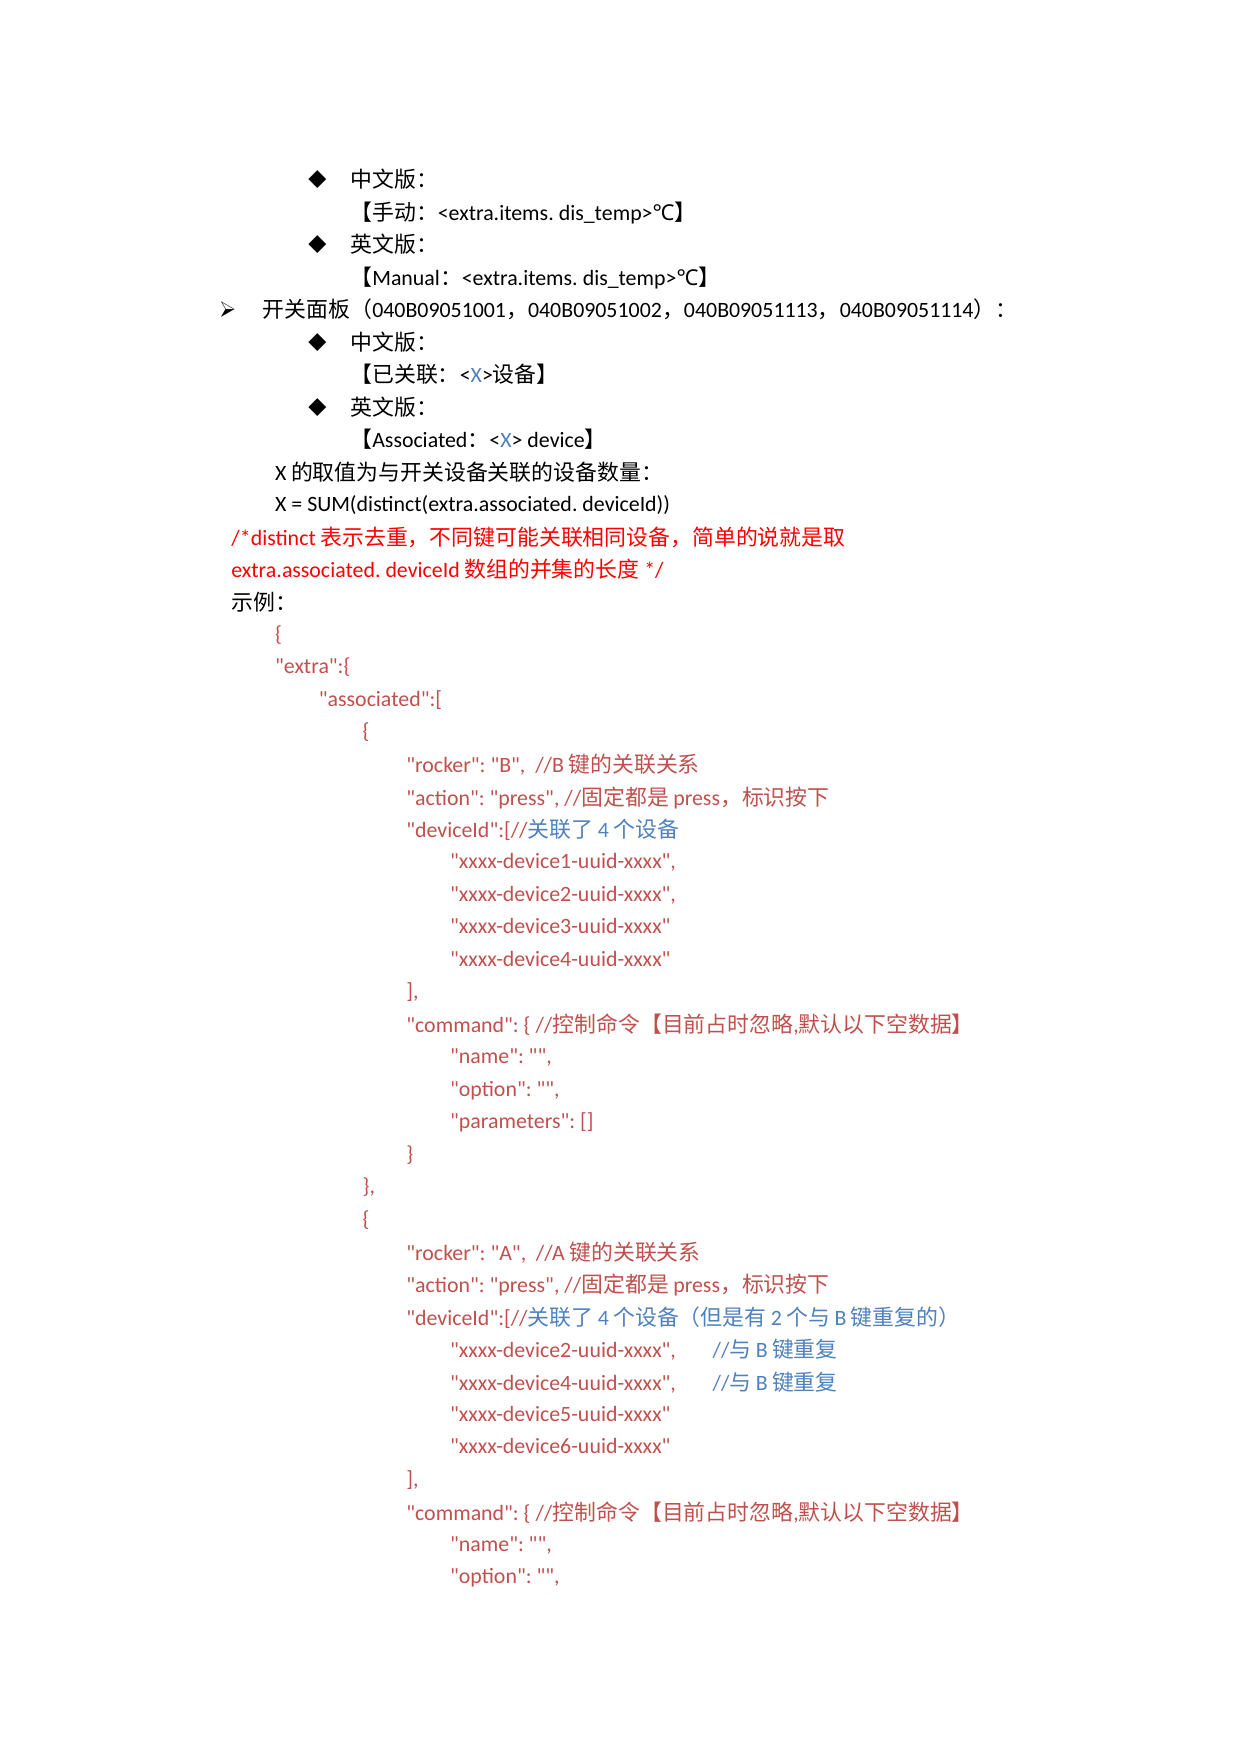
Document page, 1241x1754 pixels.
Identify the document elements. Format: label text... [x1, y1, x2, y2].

text "parameters": [] [231, 1104, 1053, 1137]
text "command": { //控制命令【目前占时忽略,默认以下空数据】 [231, 1494, 1053, 1527]
text X的取值为与开关设备关联的设备数量： [187, 454, 1053, 487]
text extra.associated. deviceId数组的并集的长度 */ [187, 552, 1053, 584]
text "name": "", [231, 1039, 1053, 1072]
text 【Associated：<X> device】 [350, 422, 1053, 454]
text "xxxx-device6-uuid-xxxx" [231, 1429, 1053, 1462]
text "deviceId":[//关联了4个设备 [231, 812, 1053, 844]
list 【手动：<extra.items. dis_temp>℃】 [350, 194, 1053, 227]
text "option": "", [231, 1559, 1053, 1592]
text "xxxx-device1-uuid-xxxx", [231, 844, 1053, 877]
text 示例： [231, 584, 1053, 617]
text "command": { //控制命令【目前占时忽略,默认以下空数据】 [231, 1007, 1053, 1039]
text "xxxx-device5-uuid-xxxx" [231, 1397, 1053, 1429]
list 英文版： [306, 227, 1053, 259]
text "xxxx-device2-uuid-xxxx", [231, 877, 1053, 909]
text X = SUM(distinct(extra.associated. deviceId)) [187, 487, 1053, 519]
text "action": "press", //固定都是press，标识按下 [231, 1267, 1053, 1299]
text "option": "", [231, 1072, 1053, 1104]
list 中文版： [306, 162, 1053, 194]
text } [231, 1137, 1053, 1169]
text "deviceId":[//关联了4个设备（但是有2个与B键重复的） [231, 1299, 1053, 1332]
text "name": "", [231, 1527, 1053, 1559]
list 【已关联：<X>设备】 [350, 357, 1053, 389]
text "associated":[ [231, 682, 1053, 714]
text "xxxx-device3-uuid-xxxx" [231, 909, 1053, 942]
text /*distinct表示去重，不同键可能关联相同设备，简单的说就是取 [187, 519, 1053, 552]
text { [231, 714, 1053, 747]
text }, [231, 1169, 1053, 1202]
text "xxxx-device2-uuid-xxxx", //与B键重复 [231, 1332, 1053, 1364]
list 中文版： [306, 324, 1053, 357]
list 英文版： [306, 389, 1053, 422]
text ], [231, 1462, 1053, 1494]
text 【Manual：<extra.items. dis_temp>℃】 [350, 259, 1053, 292]
text { [231, 1202, 1053, 1234]
text "xxxx-device4-uuid-xxxx", //与B键重复 [231, 1364, 1053, 1397]
text "xxxx-device4-uuid-xxxx" [231, 942, 1053, 974]
text "rocker": "B", //B键的关联关系 [231, 747, 1053, 779]
text "extra":{ [231, 649, 1053, 682]
list 开关面板（040B09051001，040B09051002，040B09051113，040B09051114）： [219, 292, 1053, 324]
text { [231, 617, 1053, 649]
text ], [231, 974, 1053, 1007]
text "rocker": "A", //A键的关联关系 [231, 1234, 1053, 1267]
text "action": "press", //固定都是press，标识按下 [231, 779, 1053, 812]
